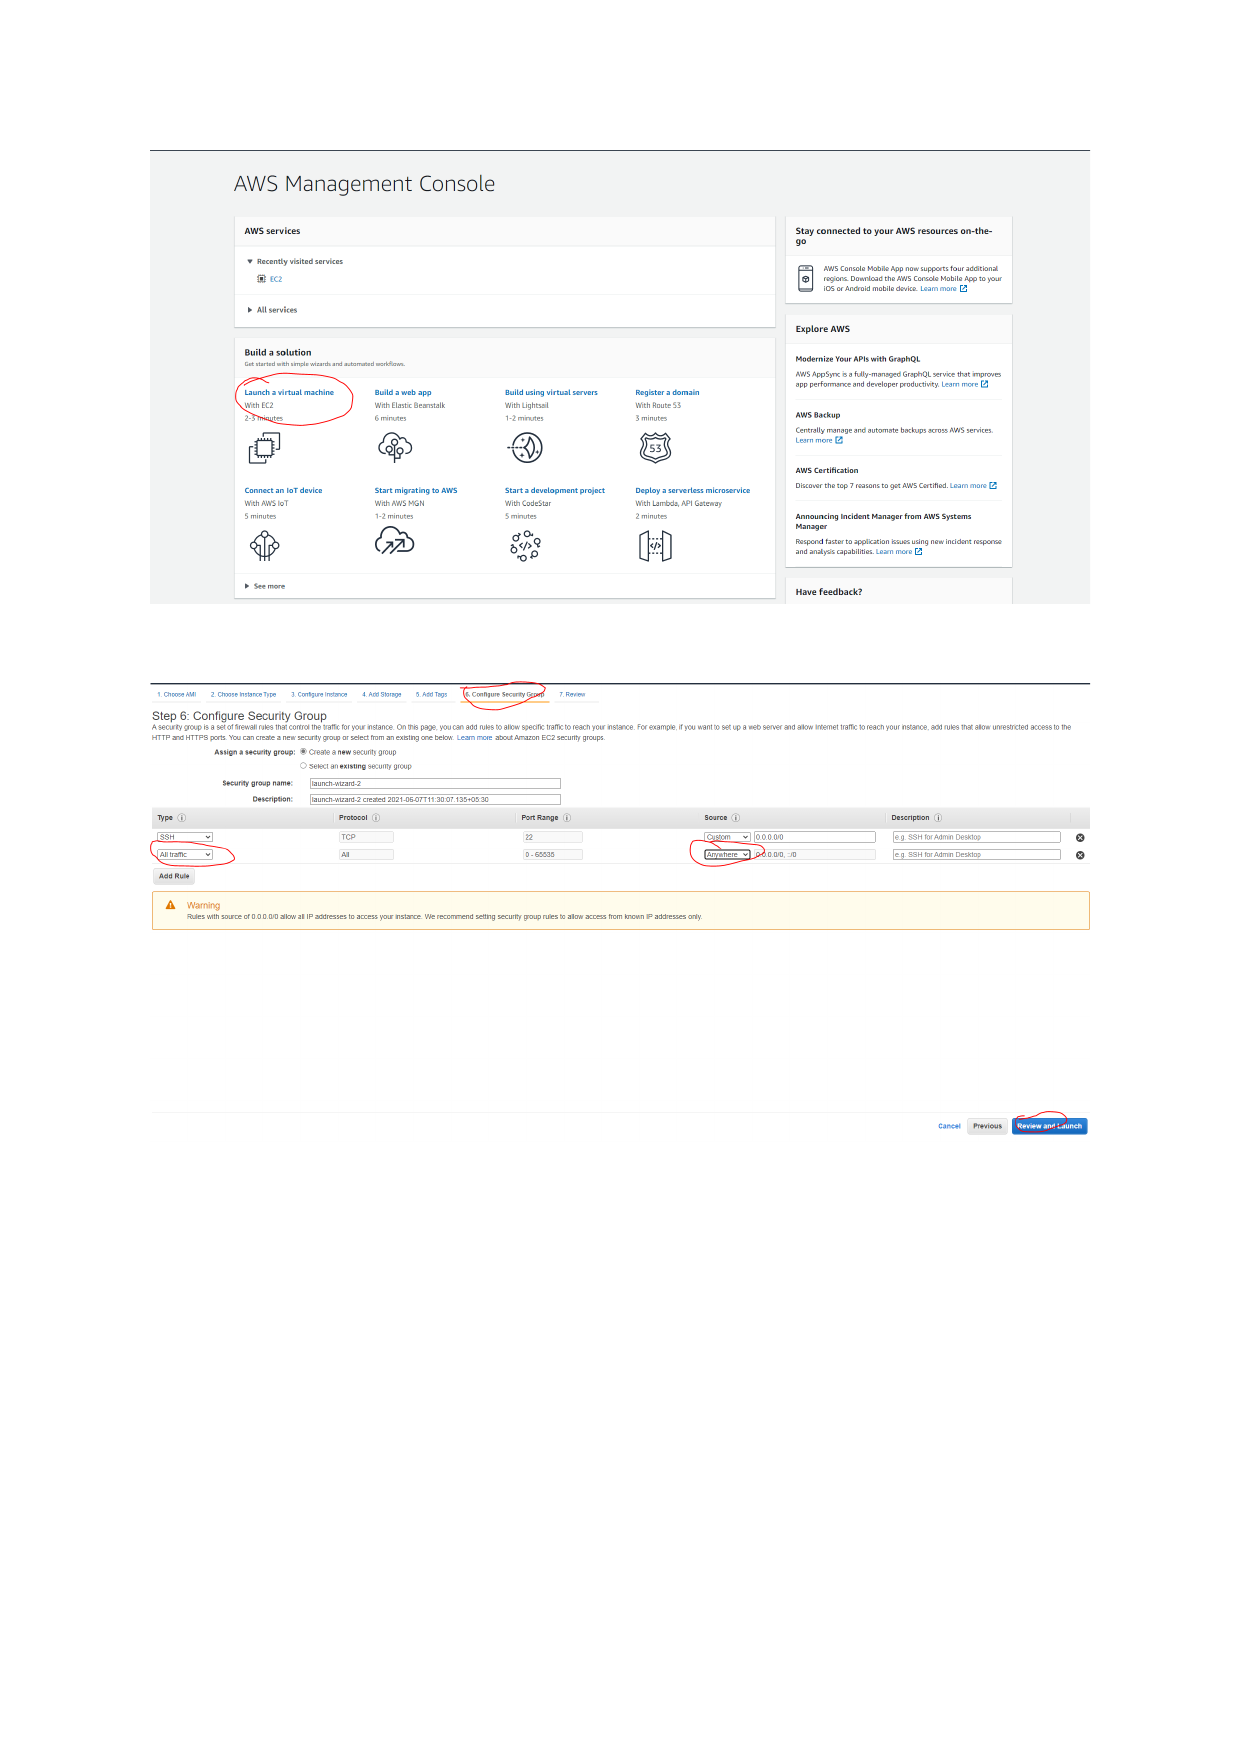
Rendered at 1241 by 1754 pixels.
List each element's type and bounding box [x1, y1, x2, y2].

picture [150, 681, 1091, 1142]
picture [150, 150, 1091, 604]
